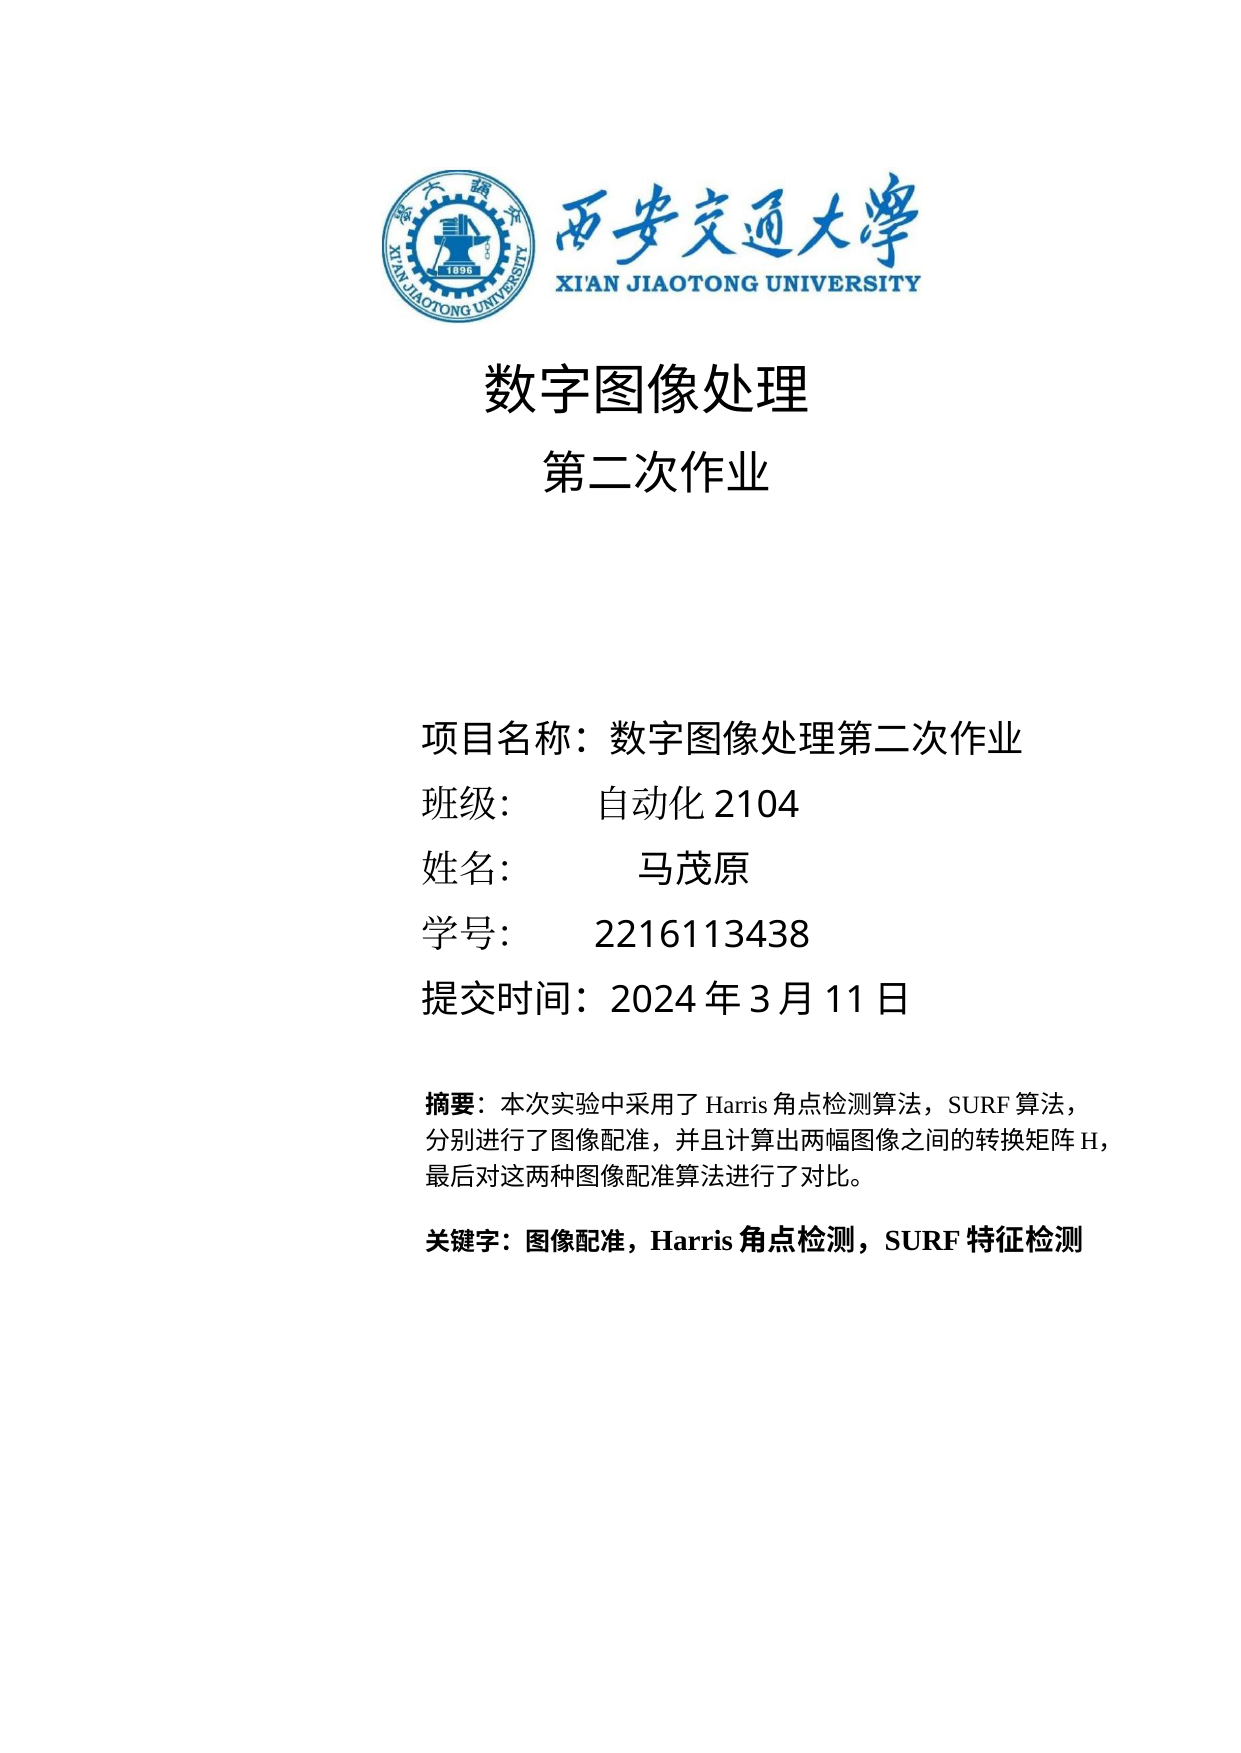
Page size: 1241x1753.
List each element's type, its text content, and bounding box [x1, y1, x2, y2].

text 项目名称：数字图像处理第二次作业 [421, 724, 1230, 759]
text 班级： 自动化2104 [421, 789, 1230, 824]
text 姓名： 马茂原 [421, 854, 1230, 889]
text 关键字：图像配准，Harris角点检测，SURF特征检测 [375, 1223, 1230, 1258]
text 数字图像处理 [375, 365, 1230, 420]
text 分别进行了图像配准，并且计算出两幅图像之间的转换矩阵H， [375, 1120, 1230, 1157]
picture [380, 167, 923, 325]
text 学号： 2216113438 [421, 919, 1230, 954]
text 提交时间：2024年3月11日 [421, 984, 1230, 1019]
text 摘要：本次实验中采用了Harris角点检测算法，SURF算法， [375, 1084, 1230, 1120]
text 第二次作业 [495, 448, 1230, 499]
text 最后对这两种图像配准算法进行了对比。 [425, 1157, 1230, 1193]
